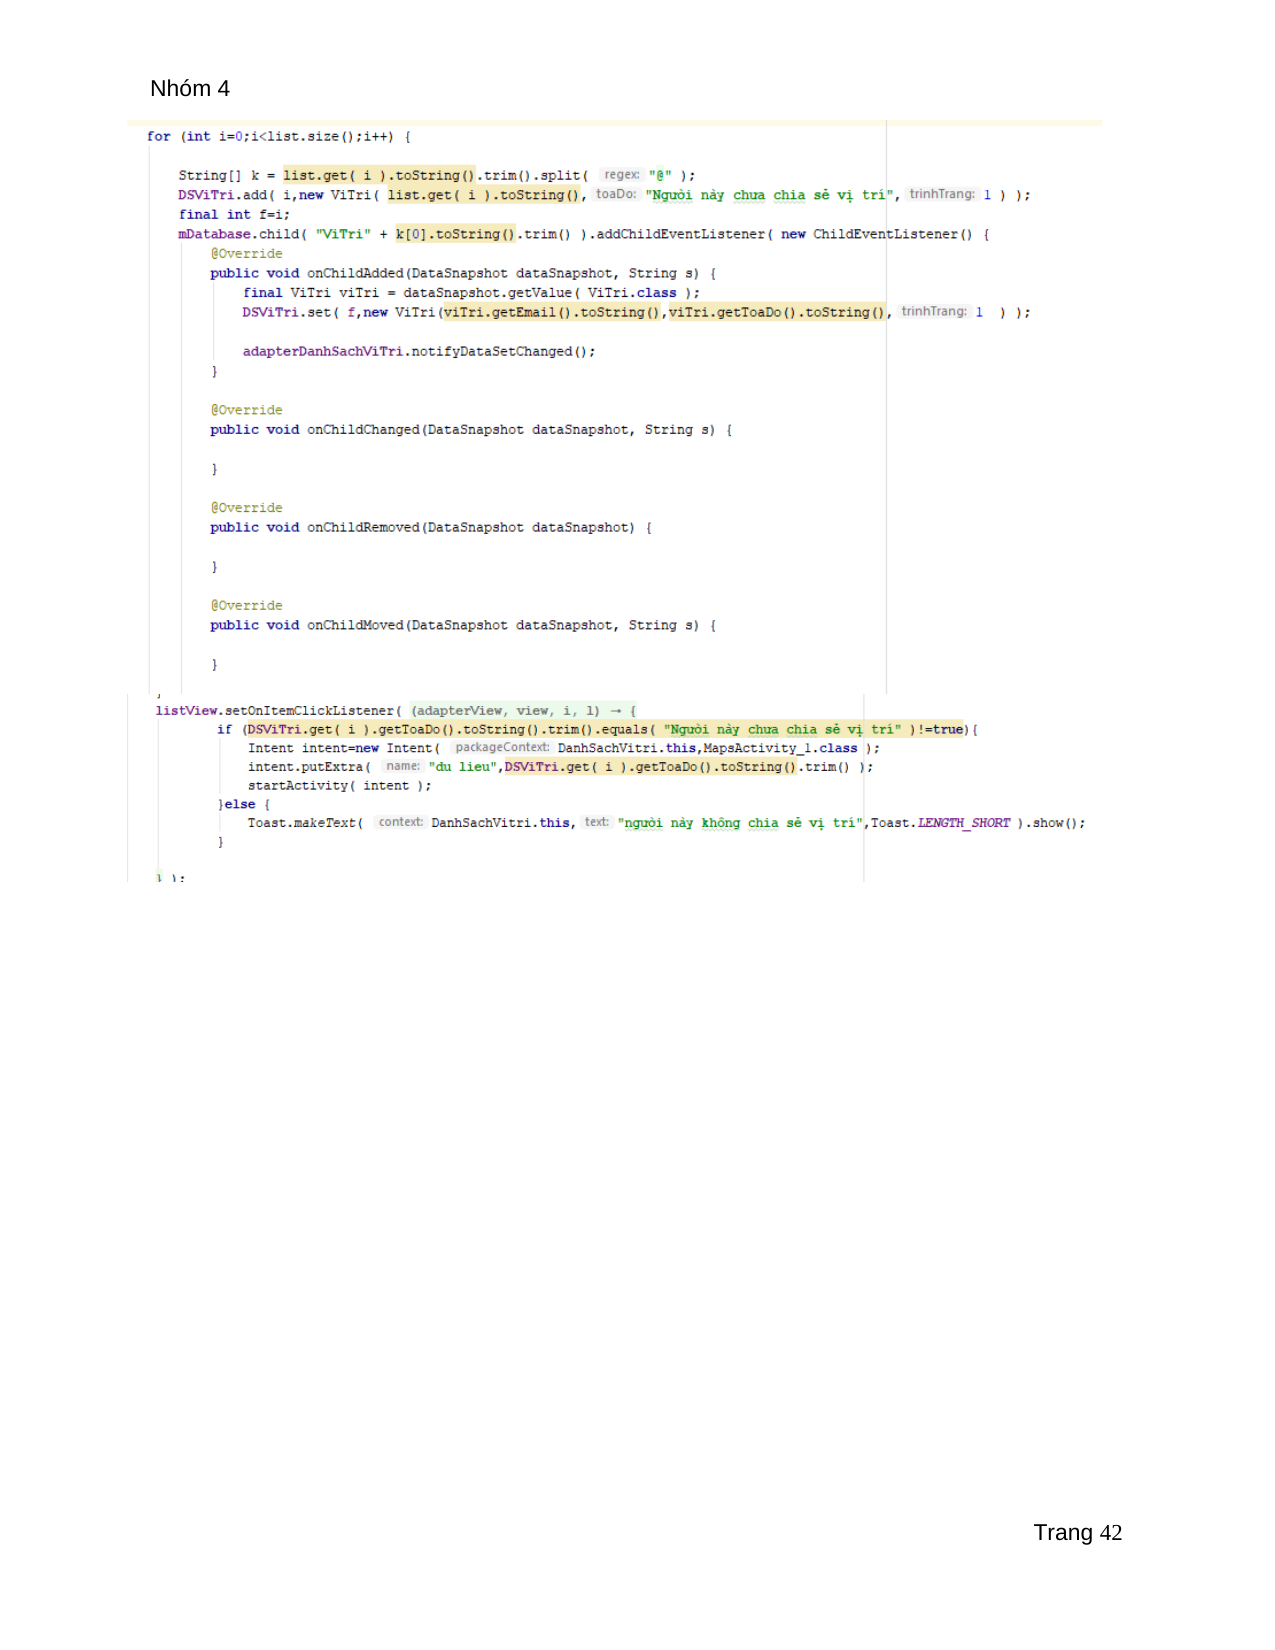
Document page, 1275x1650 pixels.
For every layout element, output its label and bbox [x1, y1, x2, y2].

picture [127, 120, 1103, 882]
